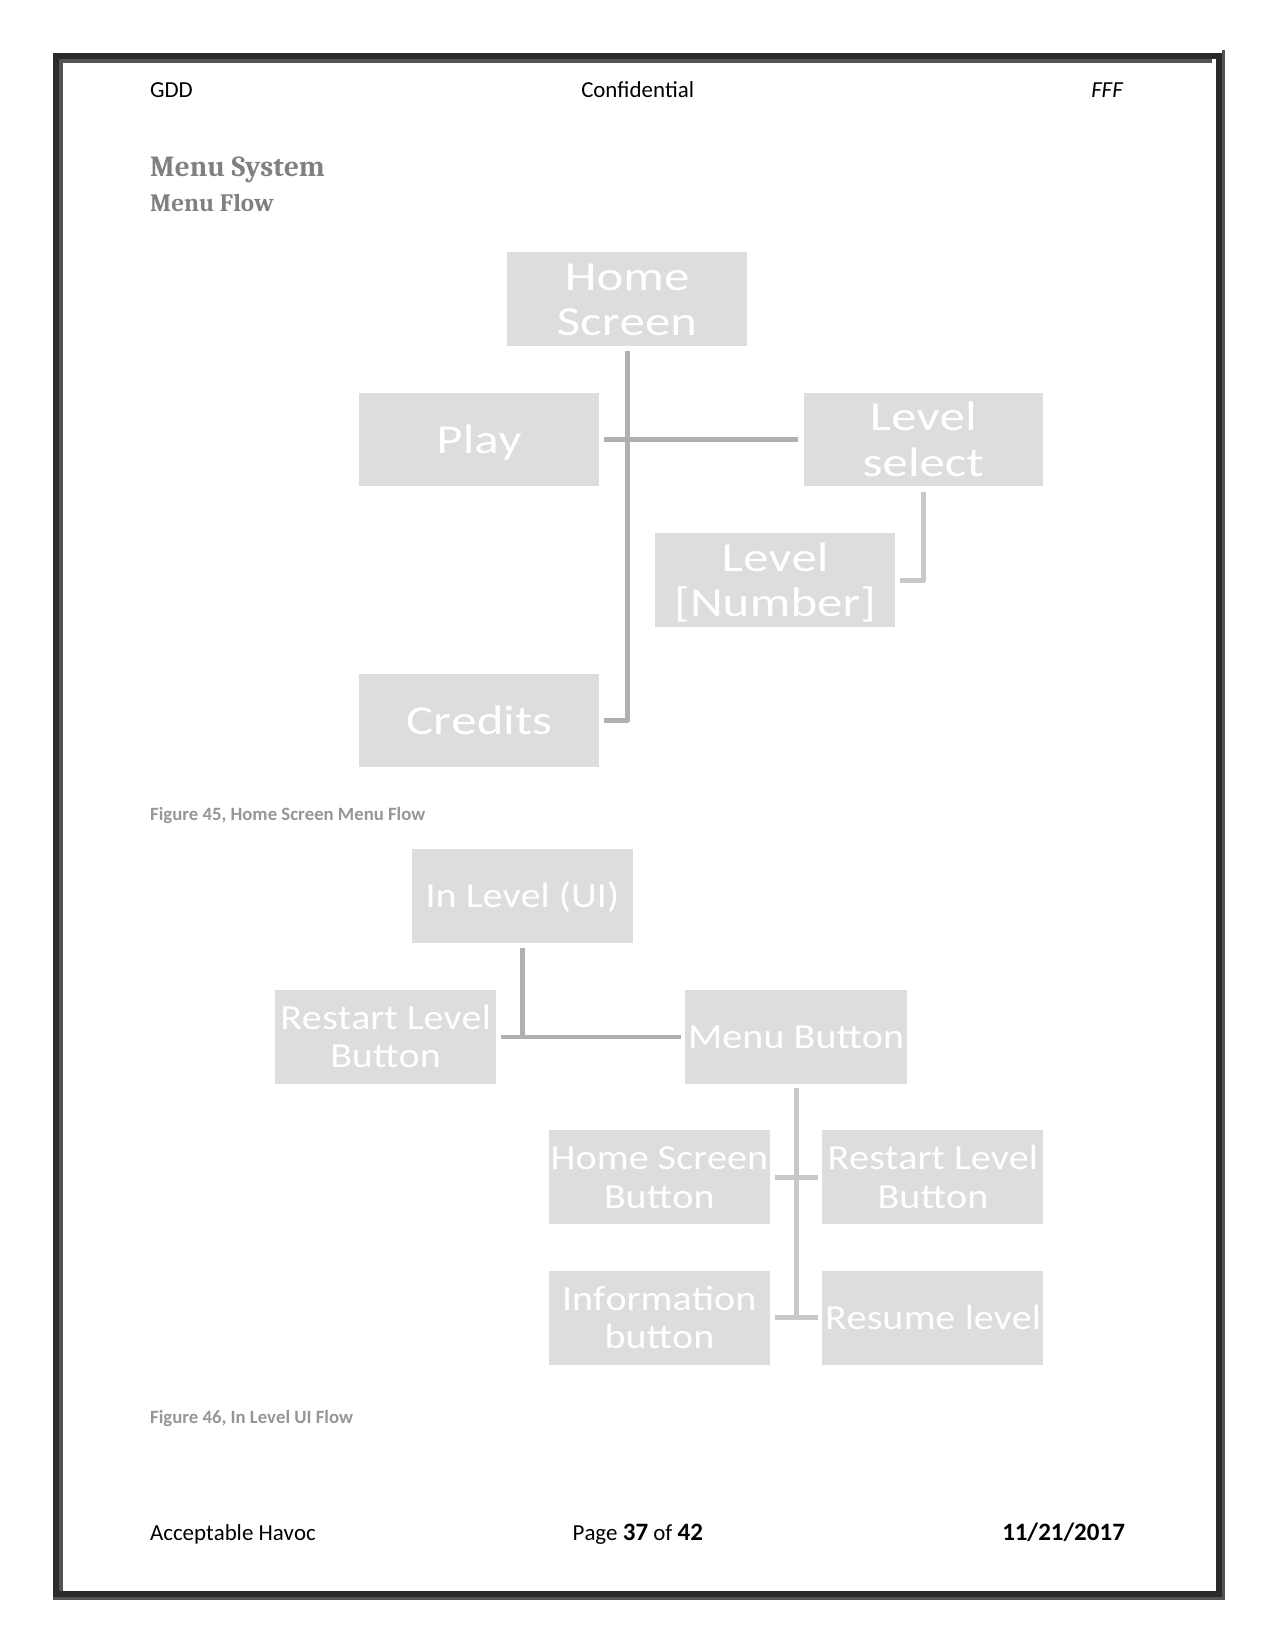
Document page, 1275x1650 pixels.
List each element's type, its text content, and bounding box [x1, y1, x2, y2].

text Figure 45, Home Screen Menu Flow [150, 802, 1125, 825]
text Figure 46, In Level UI Flow [150, 1405, 1125, 1428]
subtitle Menu Flow [150, 188, 1125, 217]
subtitle Menu System [150, 150, 1125, 183]
